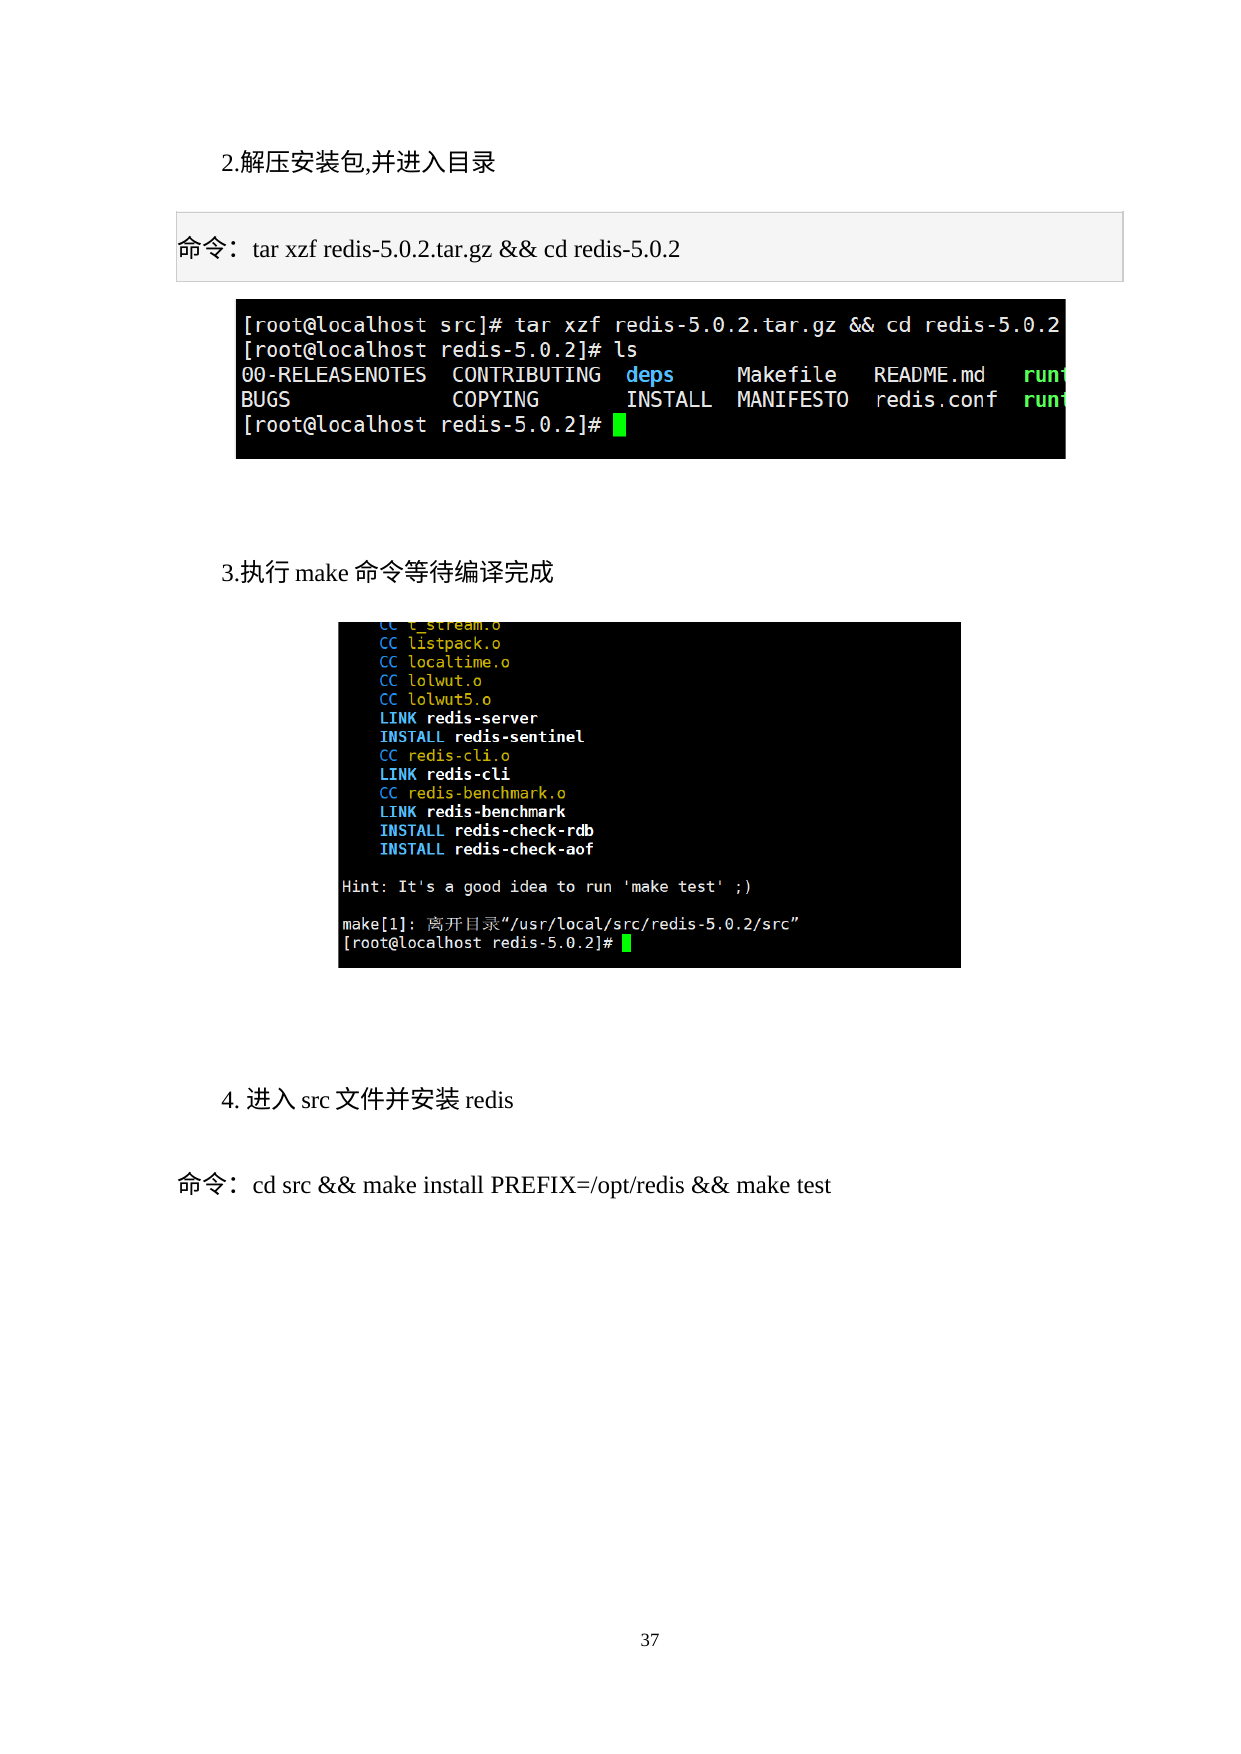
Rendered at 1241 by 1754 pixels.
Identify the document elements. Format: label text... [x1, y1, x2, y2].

text 命令：tar xzf redis-5.0.2.tar.gz && cd redis-5.0.2 [177, 213, 1122, 281]
text 2.解压安装包,并进入目录 [177, 126, 1122, 194]
picture [338, 622, 961, 968]
picture [233, 299, 1066, 459]
text 3.执行make命令等待编译完成 [177, 537, 1122, 605]
text 命令：cd src && make install PREFIX=/opt/redis && make test [177, 1148, 1122, 1216]
text 4. 进入src文件并安装redis [177, 1063, 1122, 1131]
